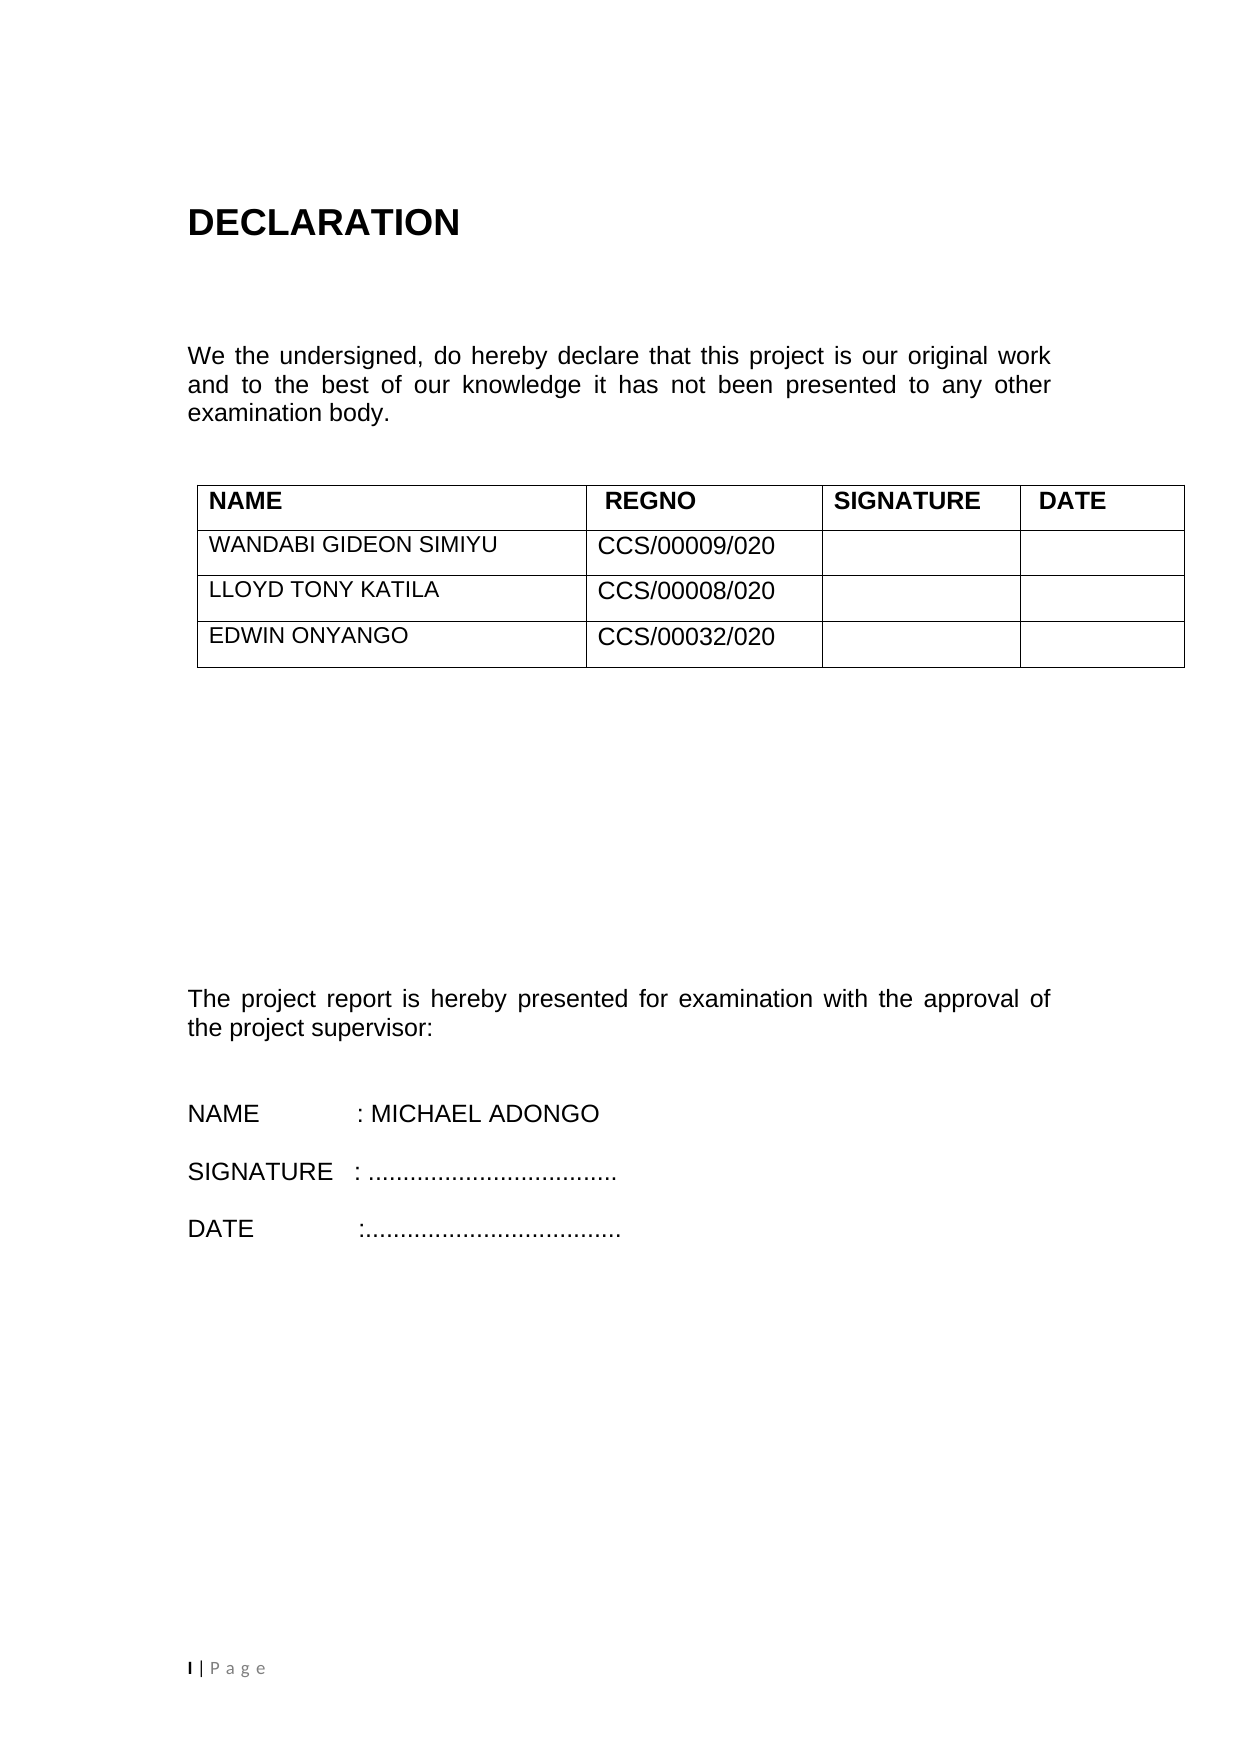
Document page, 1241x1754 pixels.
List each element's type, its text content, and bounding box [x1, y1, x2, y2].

table_cell [823, 531, 1020, 575]
table_header DATE [1021, 486, 1184, 530]
table_cell [1021, 576, 1184, 621]
text We the undersigned, do hereby declare that this project is our original work and to the best of our knowledge it has not been presented to any other examination body. [187, 341, 1053, 427]
subtitle DECLARATION [187, 200, 1053, 243]
text The project report is hereby presented for examination with the approval of the project supervisor: [187, 984, 1053, 1042]
table_header REGNO [587, 486, 822, 530]
table_cell WANDABI GIDEON SIMIYU [198, 531, 586, 575]
text SIGNATURE : .................................... [187, 1157, 1053, 1186]
text NAME : MICHAEL ADONGO [187, 1099, 1053, 1128]
table_header SIGNATURE [823, 486, 1020, 530]
table_cell CCS/00009/020 [587, 531, 822, 575]
table_cell [823, 622, 1020, 667]
text DATE :..................................... [187, 1214, 1053, 1243]
table_cell [1021, 622, 1184, 667]
table_cell [823, 576, 1020, 621]
table_cell EDWIN ONYANGO [198, 622, 586, 667]
table_cell [1021, 531, 1184, 575]
table_cell CCS/00008/020 [587, 576, 822, 621]
table_cell LLOYD TONY KATILA [198, 576, 586, 621]
table_header NAME [198, 486, 586, 530]
table_cell CCS/00032/020 [587, 622, 822, 667]
